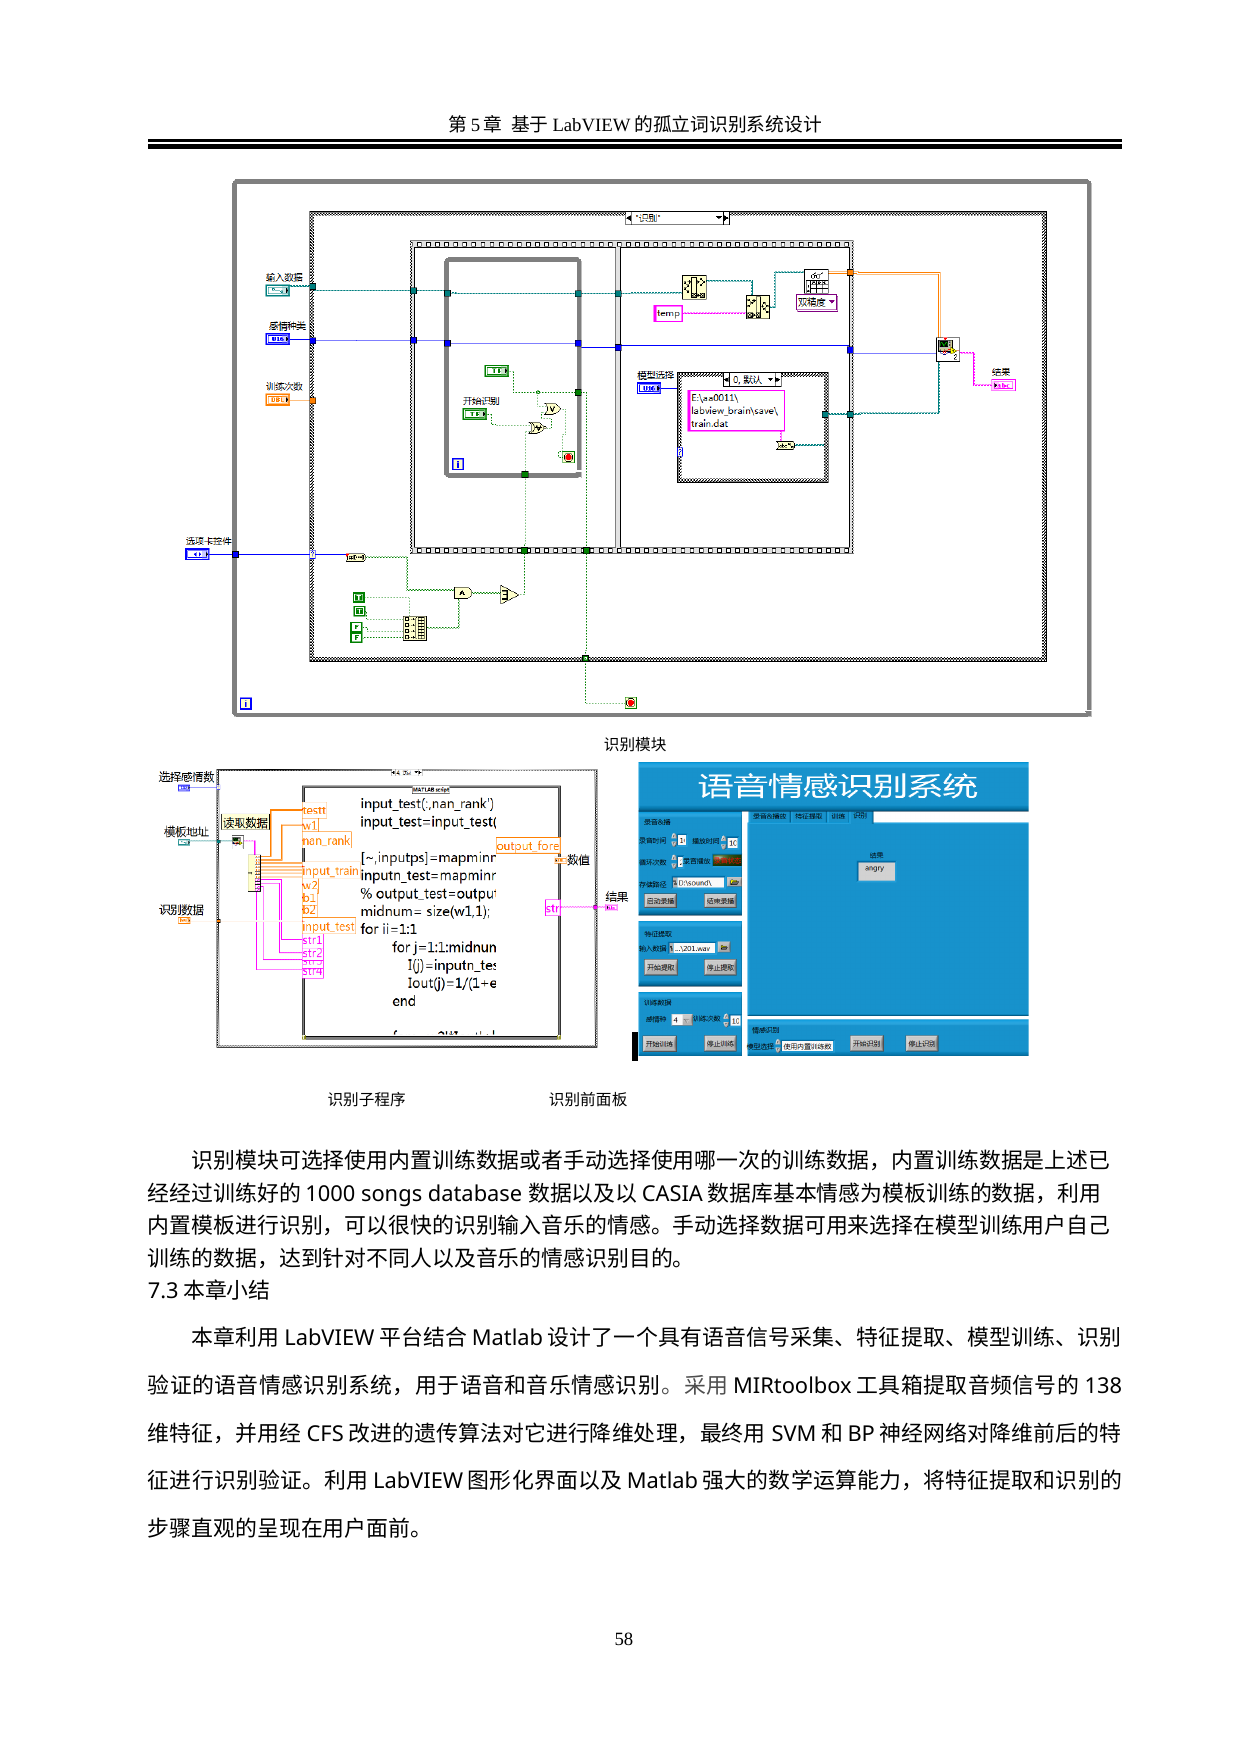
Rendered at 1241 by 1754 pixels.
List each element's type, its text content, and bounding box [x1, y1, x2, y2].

picture [157, 157, 1113, 732]
list 识别模块 [148, 732, 1122, 754]
picture [638, 812, 1029, 1056]
text 本章利用LabVIEW平台结合Matlab设计了一个具有语音信号采集、特征提取、模型训练、识别验证的语音情感识别系统，用于语音和音乐情感识别。采用MIRtoolbox工具箱提取音频信号的138维特征，并用经CFS改进的遗传算法对它进行降维处理，最终用SVM和BP神经网络对降维前后的特征进行识别验证。利用LabVIEW图形化界面以及Matlab强大的数学运算能力，将特征提取和识别的步骤直观的呈现在用户面前。 [148, 1320, 1122, 1542]
text 7.3本章小结 [148, 1273, 1122, 1304]
picture [828, 812, 847, 821]
picture [792, 812, 825, 821]
text 识别模块可选择使用内置训练数据或者手动选择使用哪一次的训练数据，内置训练数据是上述已经经过训练好的1000 songs database 数据以及以CASIA数据库基本情感为模板训练的数据，利用内置模板进行识别，可以很快的识别输入音乐的情感。手动选择数据可用来选择在模型训练用户自己训练的数据，达到针对不同人以及音乐的情感识别目的。 [148, 1143, 1122, 1273]
list 识别子程序 识别前面板 [148, 1088, 1122, 1110]
picture [147, 754, 632, 1056]
picture [638, 764, 1029, 807]
